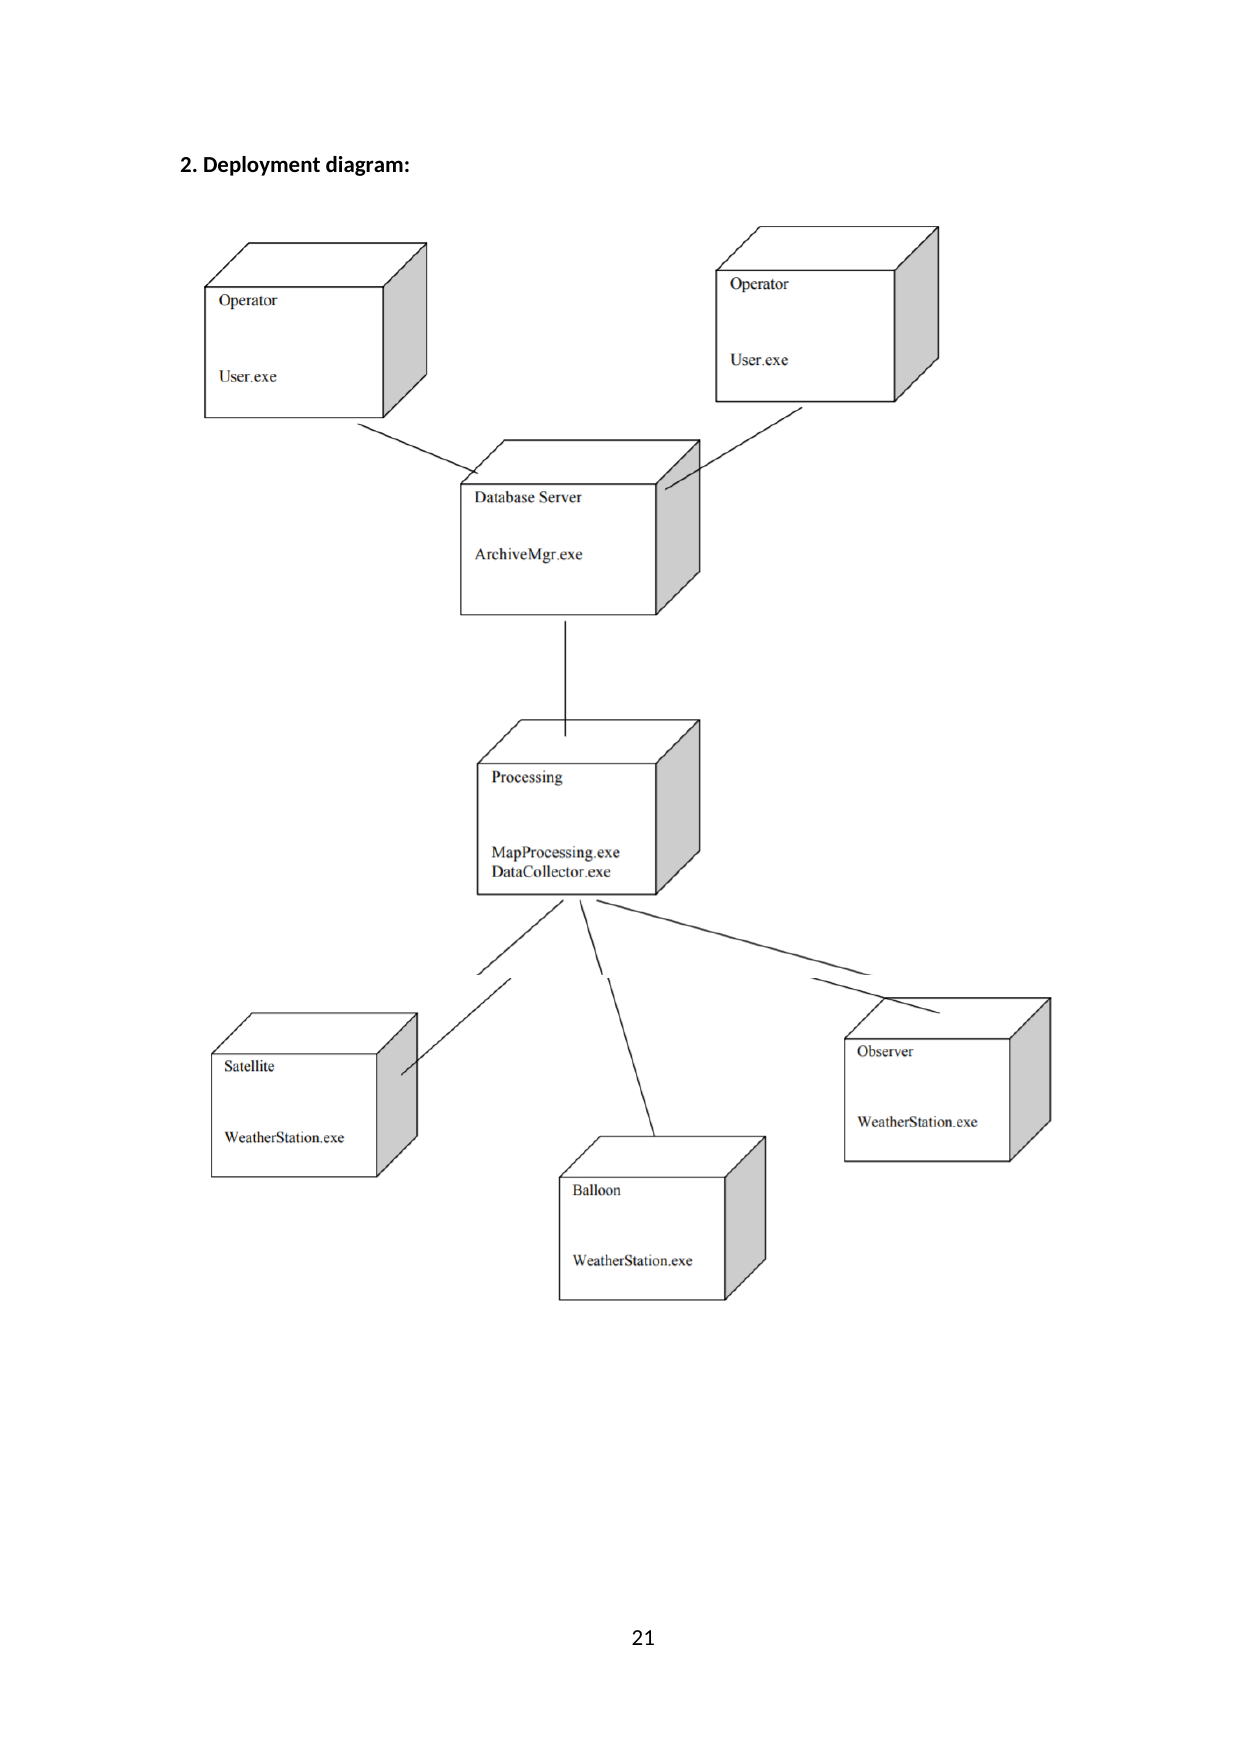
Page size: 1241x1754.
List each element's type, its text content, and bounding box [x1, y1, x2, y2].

picture [180, 215, 983, 975]
picture [180, 978, 1079, 1331]
text 2. Deployment diagram: [180, 150, 1106, 178]
